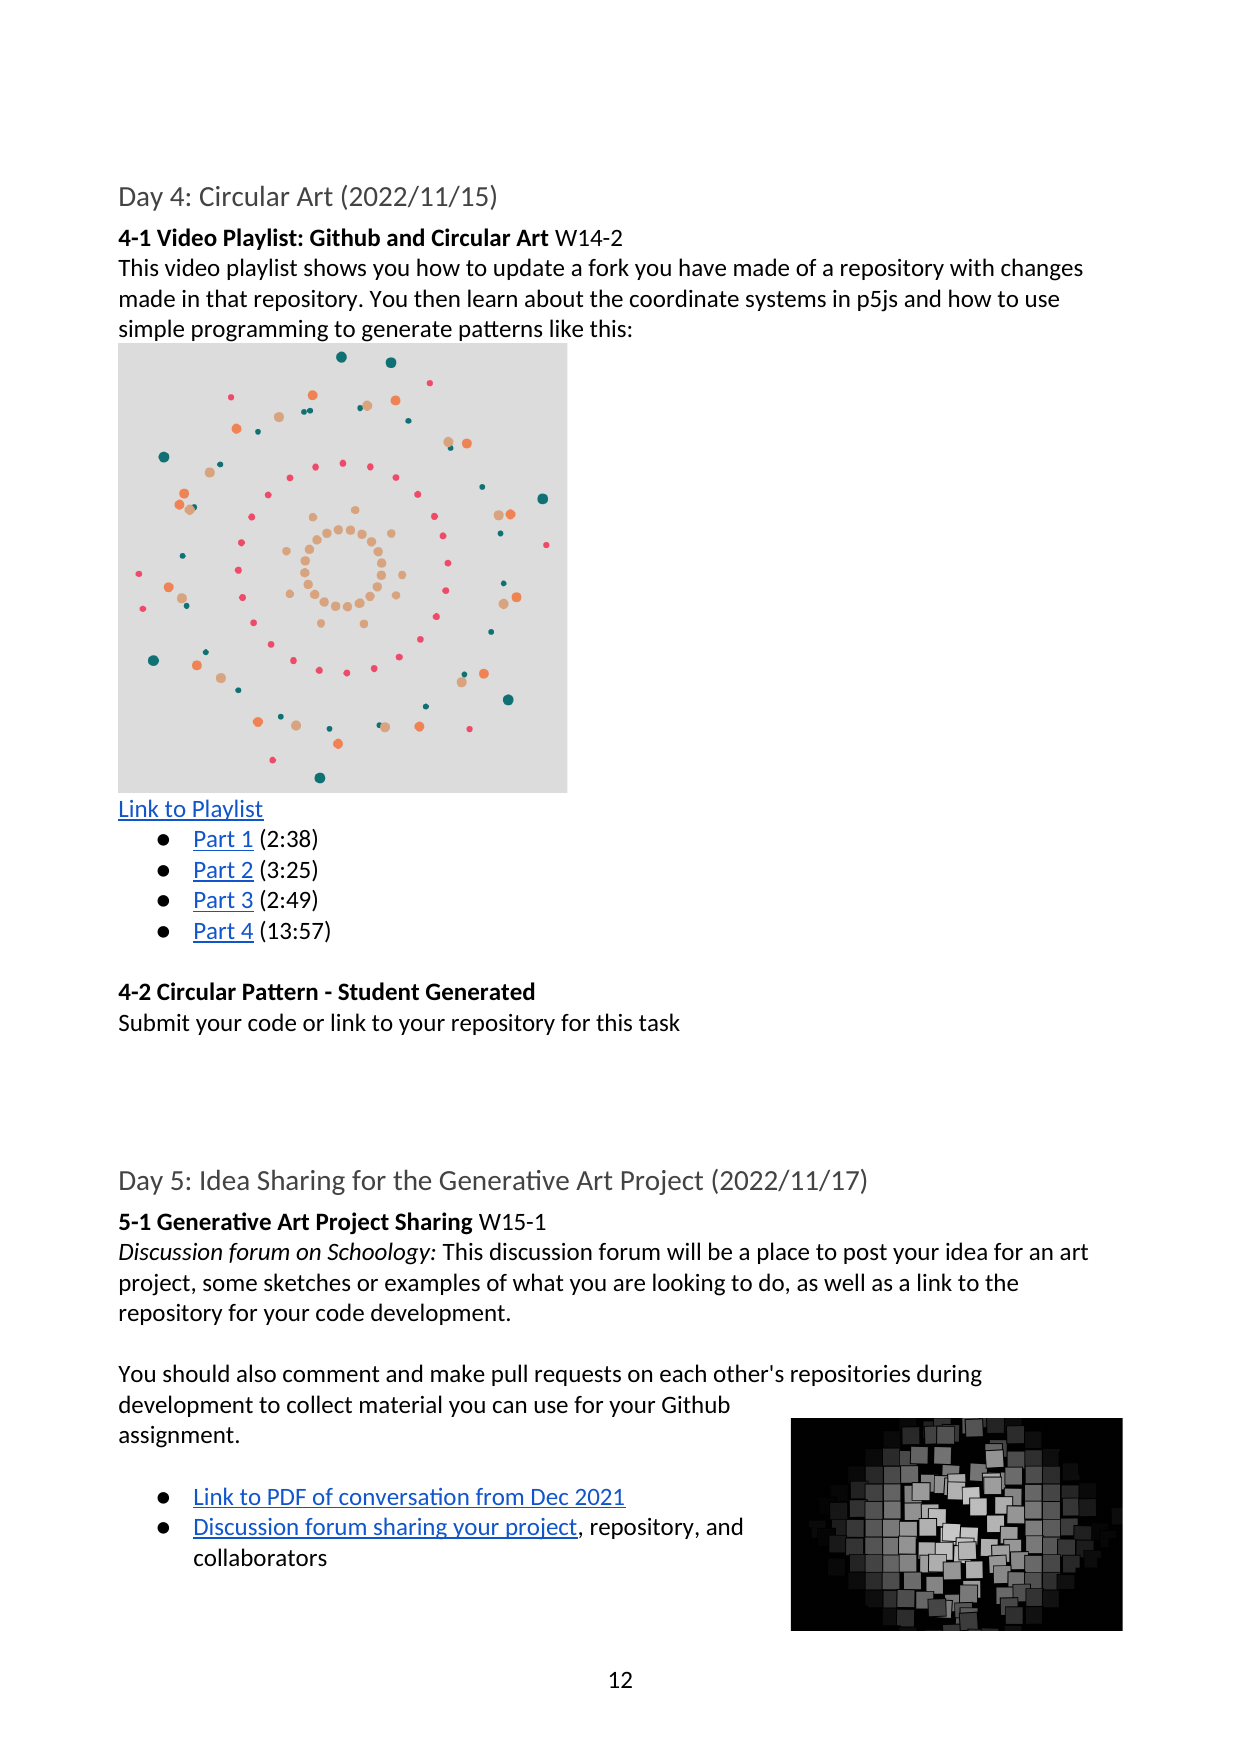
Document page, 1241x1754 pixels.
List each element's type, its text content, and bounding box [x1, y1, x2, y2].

list Part 3 (2:49) [156, 884, 1122, 915]
picture [790, 1418, 1123, 1631]
list Discussion forum sharing your project, repository, and collaborators [156, 1511, 790, 1572]
text 5-1 Generative Art Project Sharing W15-1 [118, 1206, 1122, 1237]
list Part 2 (3:25) [156, 854, 1122, 884]
text This video playlist shows you how to update a fork you have made of a repository with changes made in that repository. You then learn about the coordinate systems in p5js and how to use simple programming to generate patterns like this: [118, 252, 1122, 344]
list Link to PDF of conversation from Dec 2021 [156, 1481, 790, 1511]
text 4-2 Circular Pattern - Student Generated [118, 976, 1122, 1007]
text Submit your code or link to your repository for this task [118, 1007, 1122, 1037]
subtitle Day 5: Idea Sharing for the Generative Art Project (2022/11/17) [118, 1162, 1122, 1198]
list Part 1 (2:38) [156, 823, 1122, 854]
text 4-1 Video Playlist: Github and Circular Art W14-2 [118, 222, 1122, 252]
text Discussion forum on Schoology: This discussion forum will be a place to post your idea for an art project, some sketches or examples of what you are looking to do, as well as a link to the repository for your code development. [118, 1237, 1122, 1328]
text You should also comment and make pull requests on each other's repositories during development to collect material you can use for your Github assignment. [118, 1359, 1122, 1450]
subtitle Day 4: Circular Art (2022/11/15) [118, 178, 1122, 213]
list Part 4 (13:57) [156, 915, 1122, 946]
text Link to Playlist [118, 793, 1122, 823]
picture [118, 343, 568, 793]
